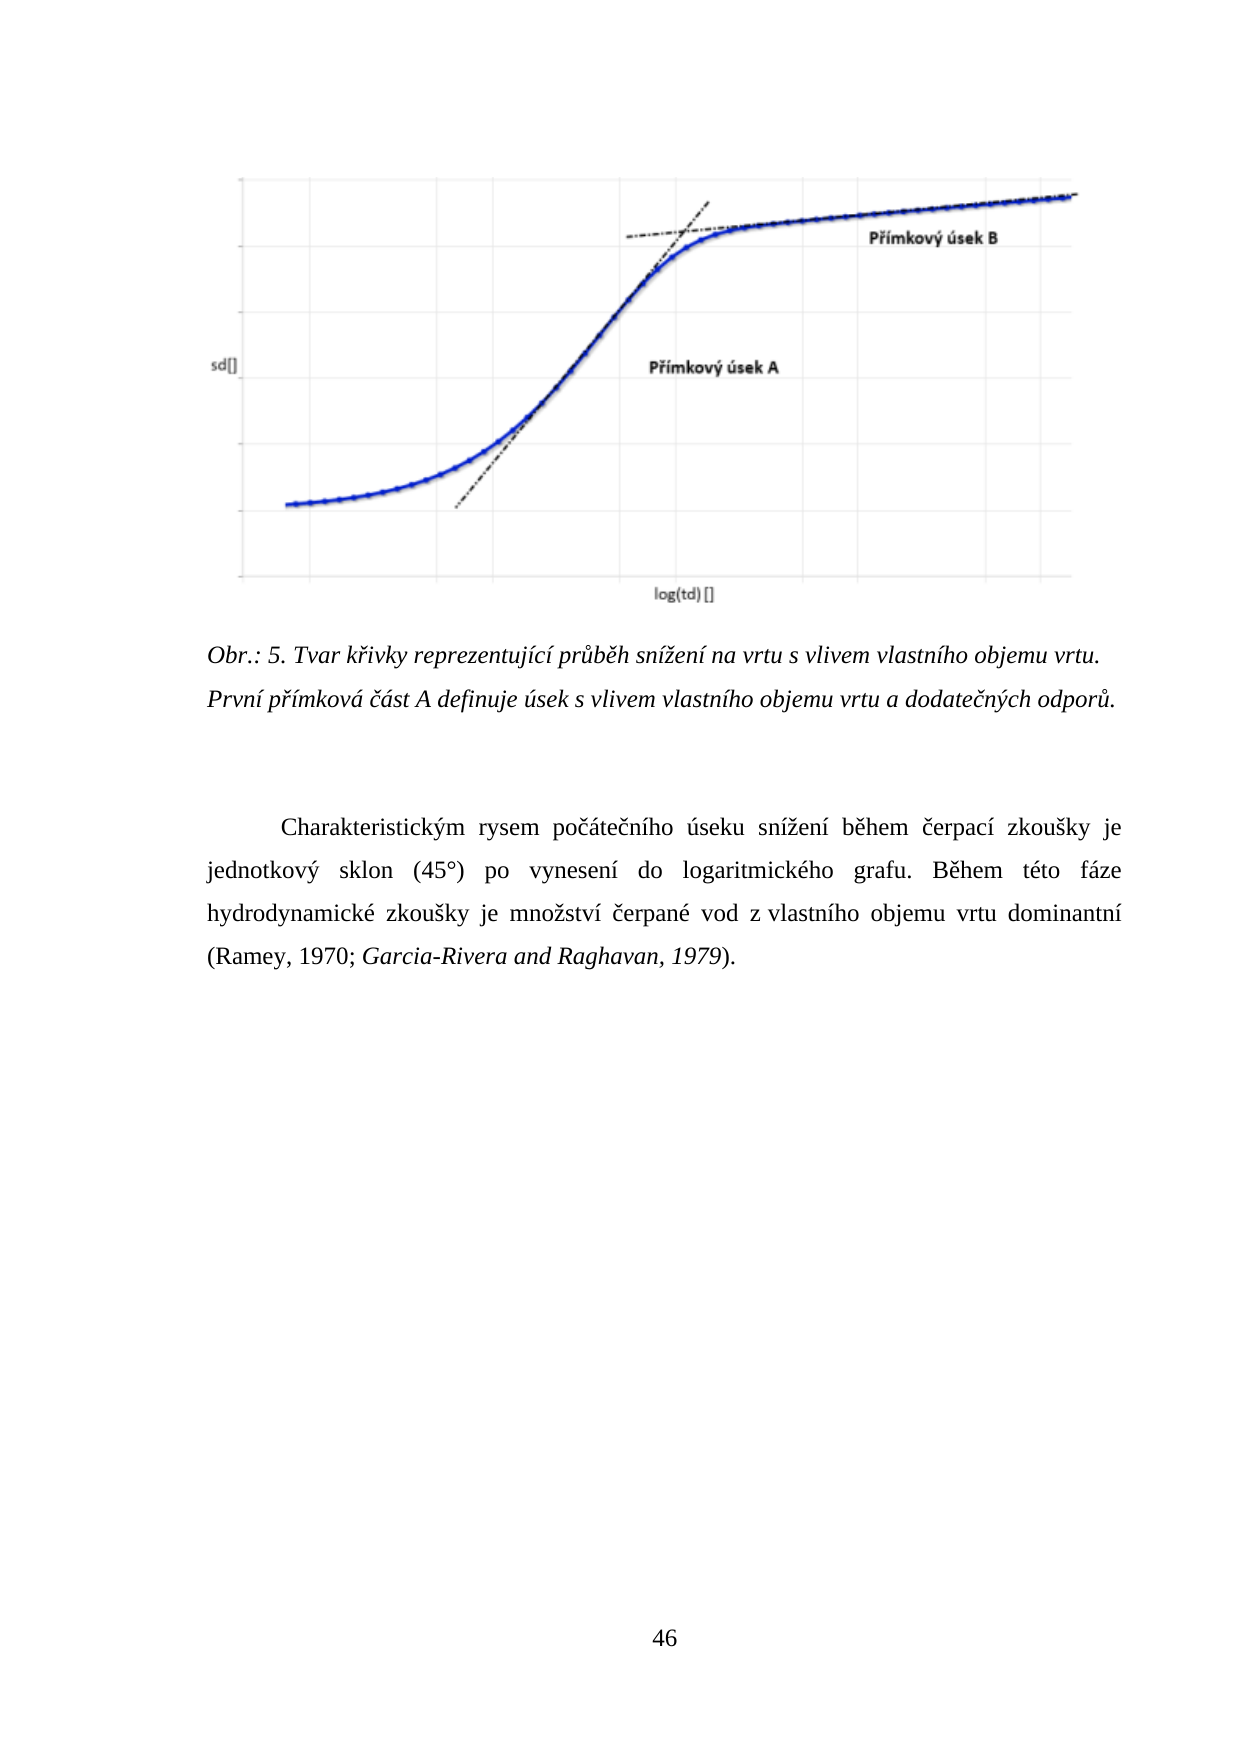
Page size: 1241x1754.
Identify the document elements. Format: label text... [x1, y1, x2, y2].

picture [206, 177, 1095, 606]
text Obr.: 5. Tvar křivky reprezentující průběh snížení na vrtu s vlivem vlastního objemu vrtu. První přímková část A definuje úsek s vlivem vlastního objemu vrtu a dodatečných odporů. [207, 641, 1122, 712]
text Charakteristickým rysem počátečního úseku snížení během čerpací zkoušky je jednotkový sklon (45°) po vynesení do logaritmického grafu. Během této fáze hydrodynamické zkoušky je množství čerpané vod z vlastního objemu vrtu dominantní (Ramey, 1970; Garcia-Rivera and Raghavan, 1979). [207, 812, 1122, 970]
